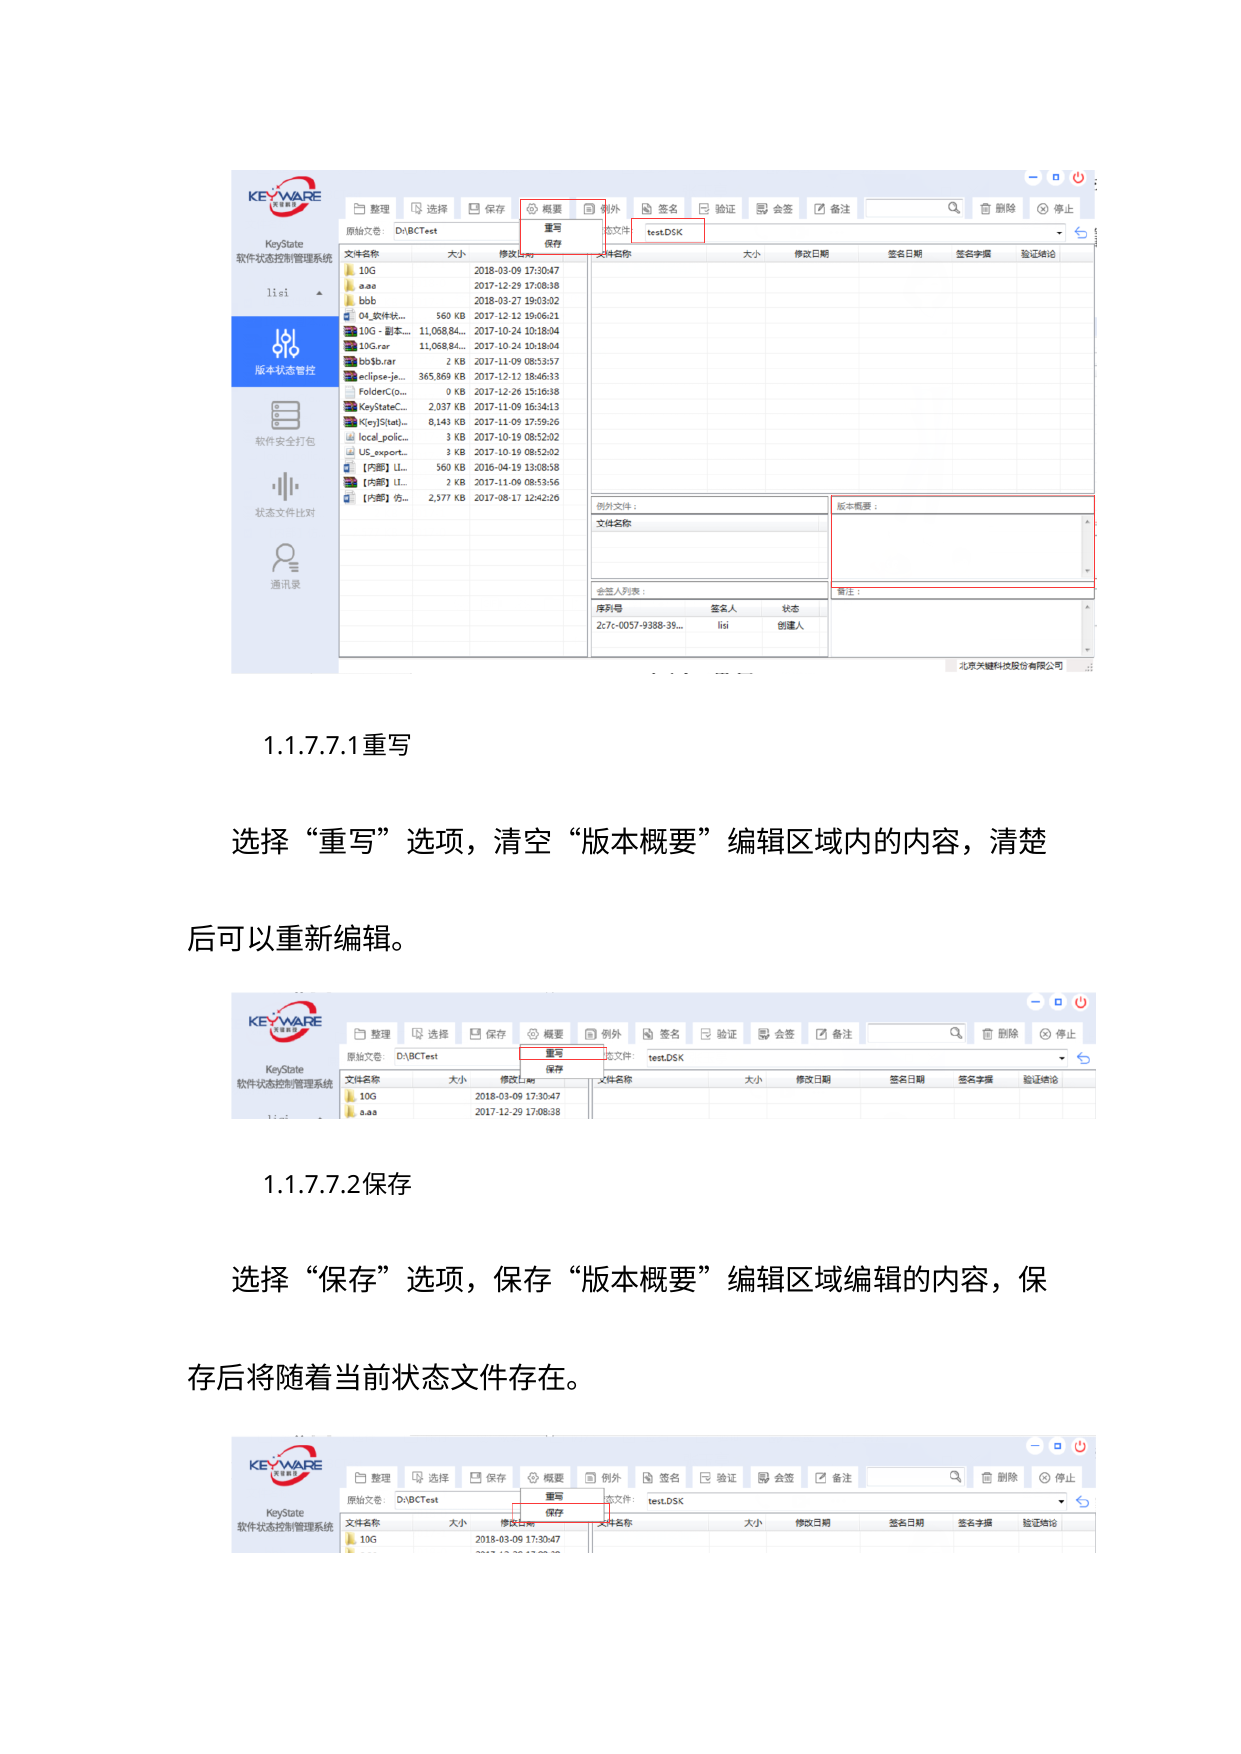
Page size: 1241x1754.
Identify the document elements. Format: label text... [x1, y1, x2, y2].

picture [231, 170, 1097, 674]
picture [231, 992, 1096, 1119]
text 选择“重写”选项，清空“版本概要”编辑区域内的内容，清楚后可以重新编辑。 [187, 807, 1053, 969]
subtitle 保存 [187, 1150, 1053, 1215]
subtitle 重写 [187, 711, 1053, 776]
picture [231, 1435, 1096, 1553]
text 选择“保存”选项，保存“版本概要”编辑区域编辑的内容，保存后将随着当前状态文件存在。 [187, 1245, 1053, 1408]
